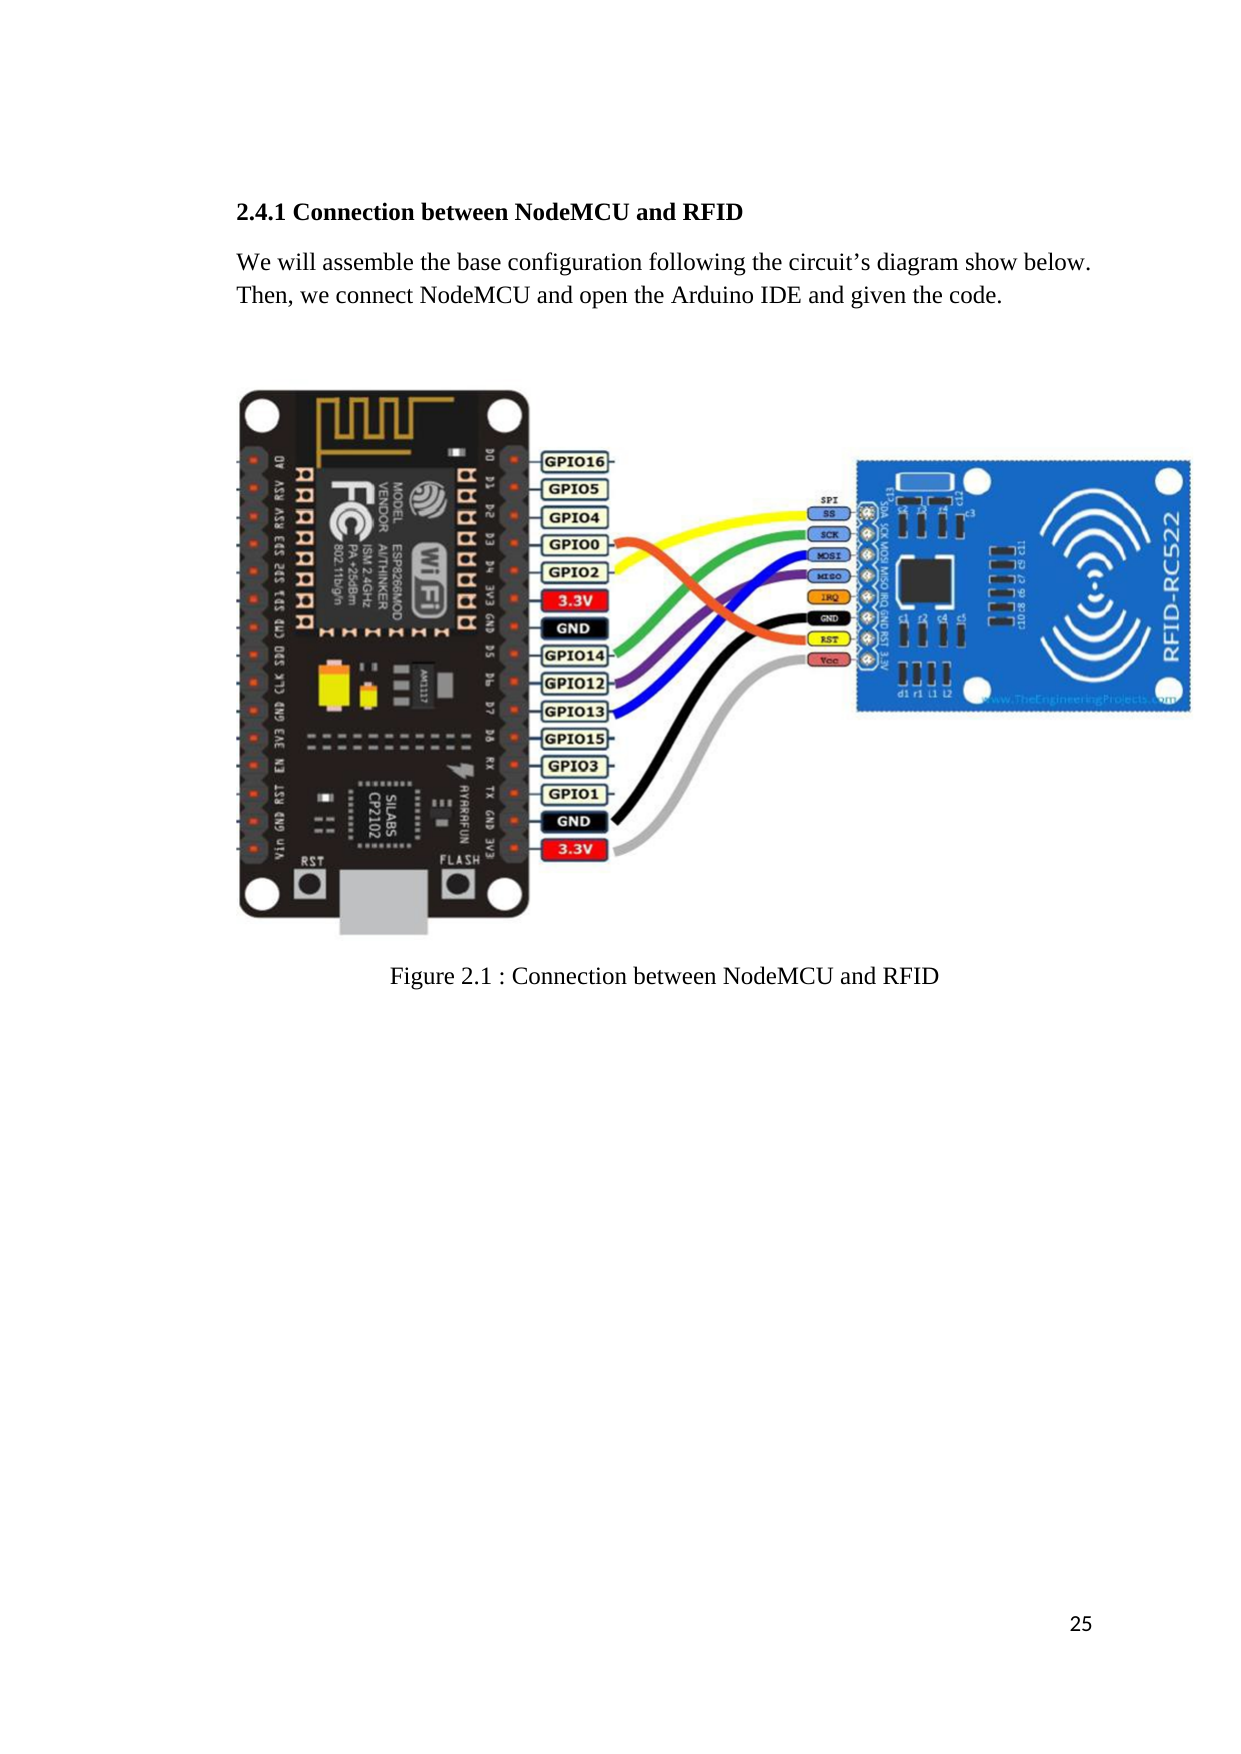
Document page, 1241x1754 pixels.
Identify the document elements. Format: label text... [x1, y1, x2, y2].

text 2.4.1 Connection between NodeMCU and RFID [236, 197, 1092, 226]
text Figure 2.1 : Connection between NodeMCU and RFID [236, 961, 1092, 990]
text We will assemble the base configuration following the circuit’s diagram show below. Then, we connect NodeMCU and open the Arduino IDE and given the code. [236, 247, 1092, 309]
picture [236, 379, 1194, 941]
